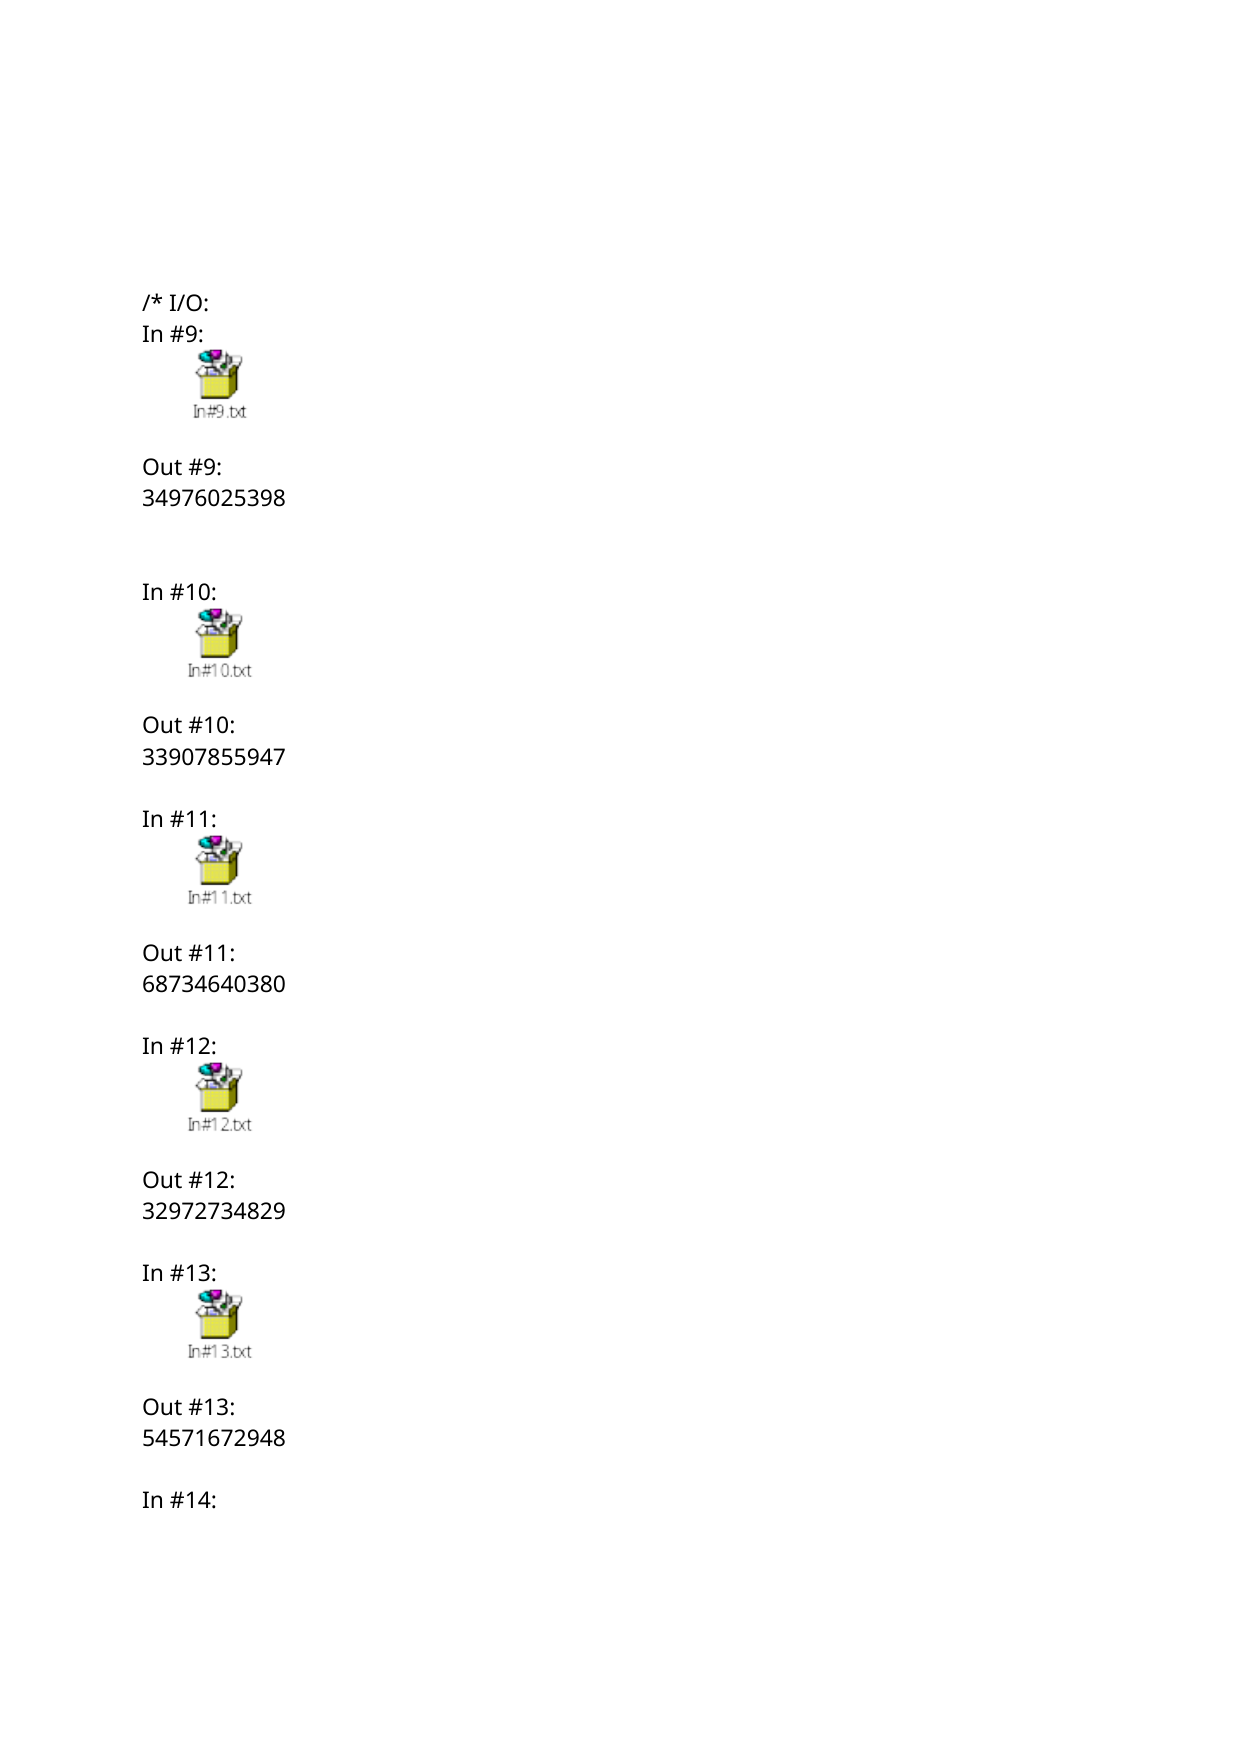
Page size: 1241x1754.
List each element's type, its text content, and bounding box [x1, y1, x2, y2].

text In #9: [142, 318, 1140, 349]
text In #13: [142, 1257, 1140, 1288]
text 54571672948 [142, 1422, 1140, 1453]
text 33907855947 [142, 741, 1140, 772]
text In #12: [142, 1030, 1140, 1061]
text Out #10: [142, 709, 1140, 741]
text Out #13: [142, 1391, 1140, 1422]
text /* I/O: [142, 286, 1140, 318]
text In #11: [142, 803, 1140, 834]
text In #14: [142, 1484, 1140, 1516]
text 32972734829 [142, 1195, 1140, 1226]
text Out #9: [142, 451, 1140, 482]
text In #10: [142, 576, 1140, 607]
text 68734640380 [142, 968, 1140, 999]
text Out #11: [142, 936, 1140, 968]
text 34976025398 [142, 482, 1140, 513]
text Out #12: [142, 1163, 1140, 1195]
